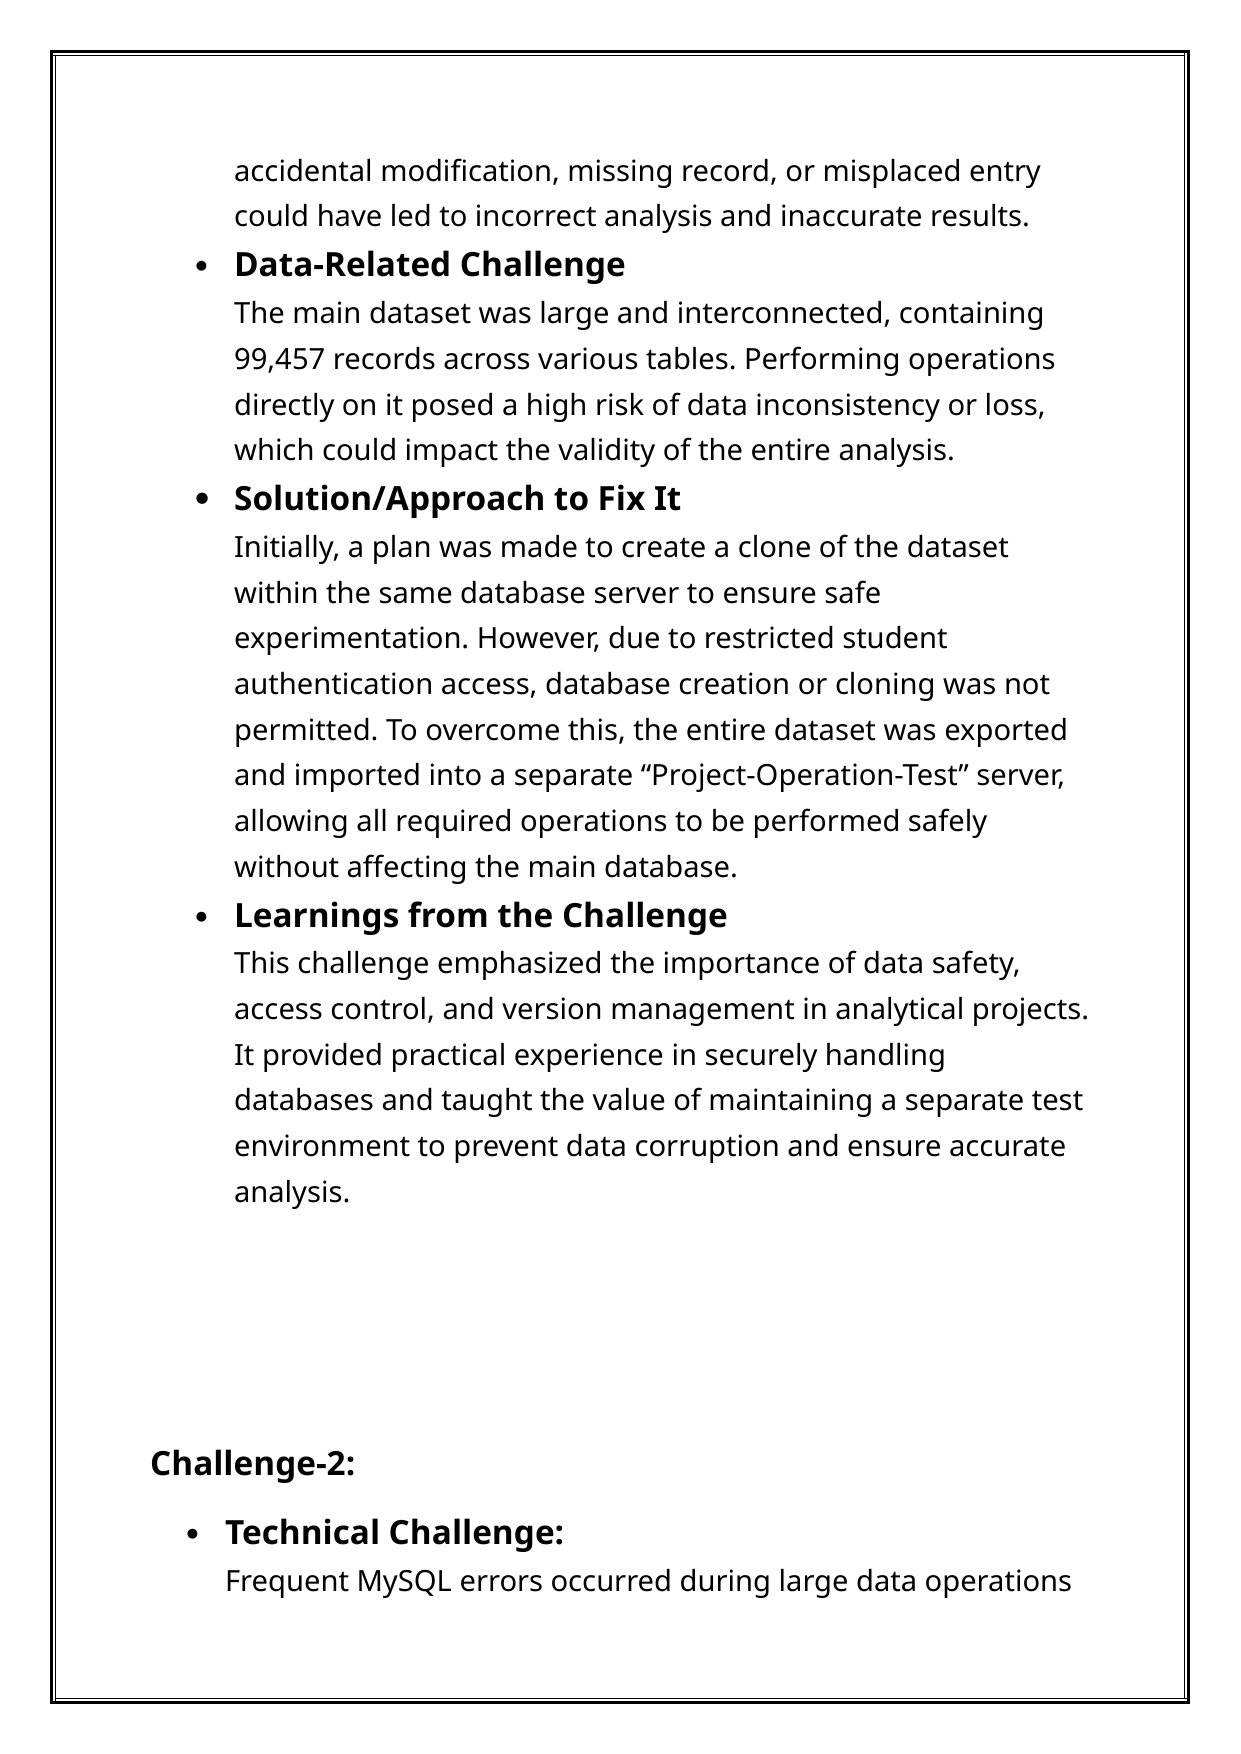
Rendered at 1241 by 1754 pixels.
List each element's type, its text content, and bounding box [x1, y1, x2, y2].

list Data-Related Challenge The main dataset was large and interconnected, containing 99,457 records across various tables. Performing operations directly on it posed a high risk of data inconsistency or loss, which could impact the validity of the entire analysis. [196, 241, 1090, 469]
list Learnings from the Challenge This challenge emphasized the importance of data safety, access control, and version management in analytical projects. It provided practical experience in securely handling databases and taught the value of maintaining a separate test environment to prevent data corruption and ensure accurate analysis. [196, 891, 1090, 1211]
text Challenge-2: [150, 1440, 1090, 1485]
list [187, 1509, 1090, 1600]
list Solution/Approach to Fix It Initially, a plan was made to create a clone of the dataset within the same database server to ensure safe experimentation. However, due to restricted student authentication access, database creation or cloning was not permitted. To overcome this, the entire dataset was exported and imported into a separate “Project-Operation-Test” server, allowing all required operations to be performed safely without affecting the main database. [196, 475, 1090, 886]
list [196, 150, 1090, 235]
